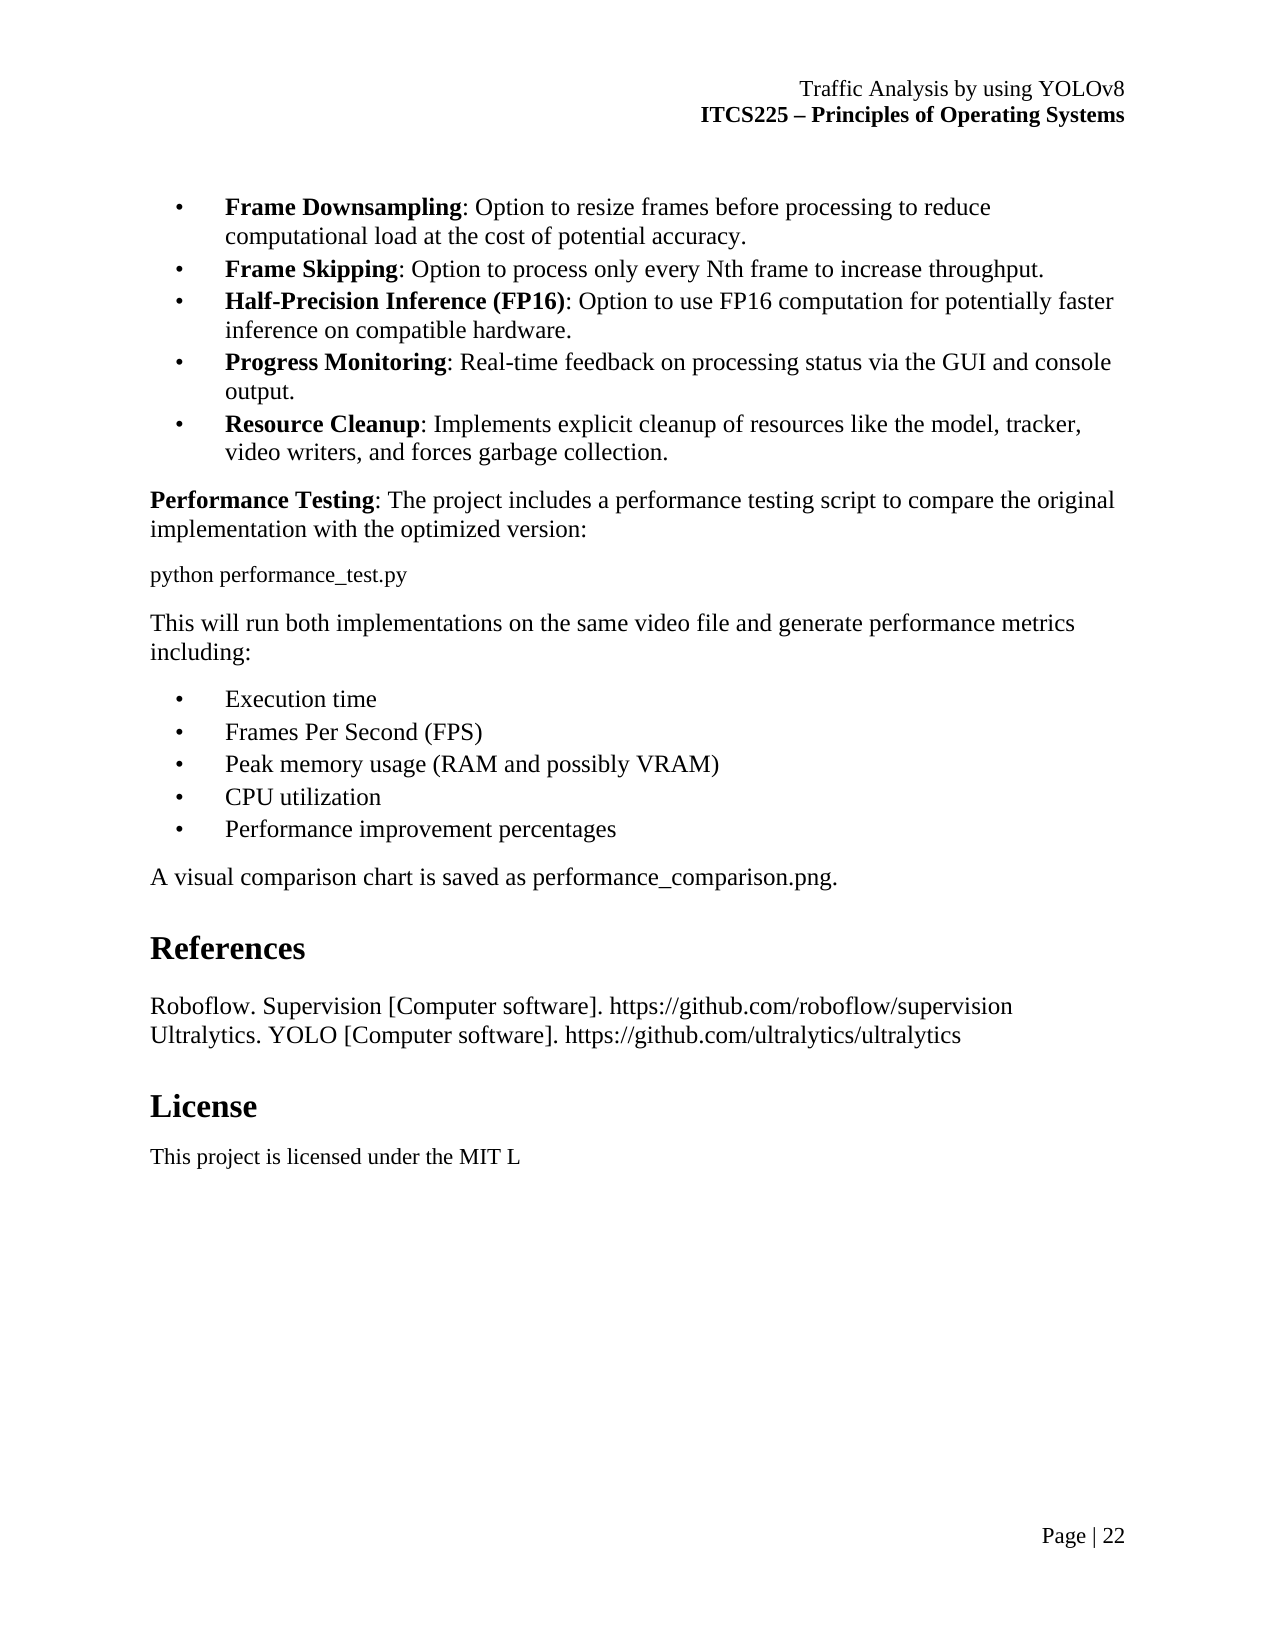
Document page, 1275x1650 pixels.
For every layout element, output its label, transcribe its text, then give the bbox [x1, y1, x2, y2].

text python performance_test.py [150, 561, 1125, 587]
text Performance Testing: The project includes a performance testing script to compare the original implementation with the optimized version: [150, 485, 1125, 542]
list Performance improvement percentages [175, 814, 1125, 843]
list Frames Per Second (FPS) [175, 717, 1125, 746]
text A visual comparison chart is saved as performance_comparison.png. [150, 862, 1125, 891]
list Frame Downsampling: Option to resize frames before processing to reduce computational load at the cost of potential accuracy. [175, 192, 1125, 250]
list Half-Precision Inference (FP16): Option to use FP16 computation for potentially faster inference on compatible hardware. [175, 286, 1125, 344]
text This project is licensed under the MIT L [150, 1143, 1125, 1169]
list CPU utilization [175, 782, 1125, 811]
subtitle References [150, 928, 1125, 967]
list Frame Skipping: Option to process only every Nth frame to increase throughput. [175, 254, 1125, 282]
list Execution time [175, 684, 1125, 713]
list Resource Cleanup: Implements explicit cleanup of resources like the model, tracker, video writers, and forces garbage collection. [175, 409, 1125, 466]
text Roboflow. Supervision [Computer software]. https://github.com/roboflow/supervision Ultralytics. YOLO [Computer software]. https://github.com/ultralytics/ultralytics [150, 991, 1125, 1049]
subtitle License [150, 1086, 1125, 1124]
text This will run both implementations on the same video file and generate performance metrics including: [150, 608, 1125, 666]
list Progress Monitoring: Real-time feedback on processing status via the GUI and console output. [175, 347, 1125, 405]
list Peak memory usage (RAM and possibly VRAM) [175, 749, 1125, 778]
